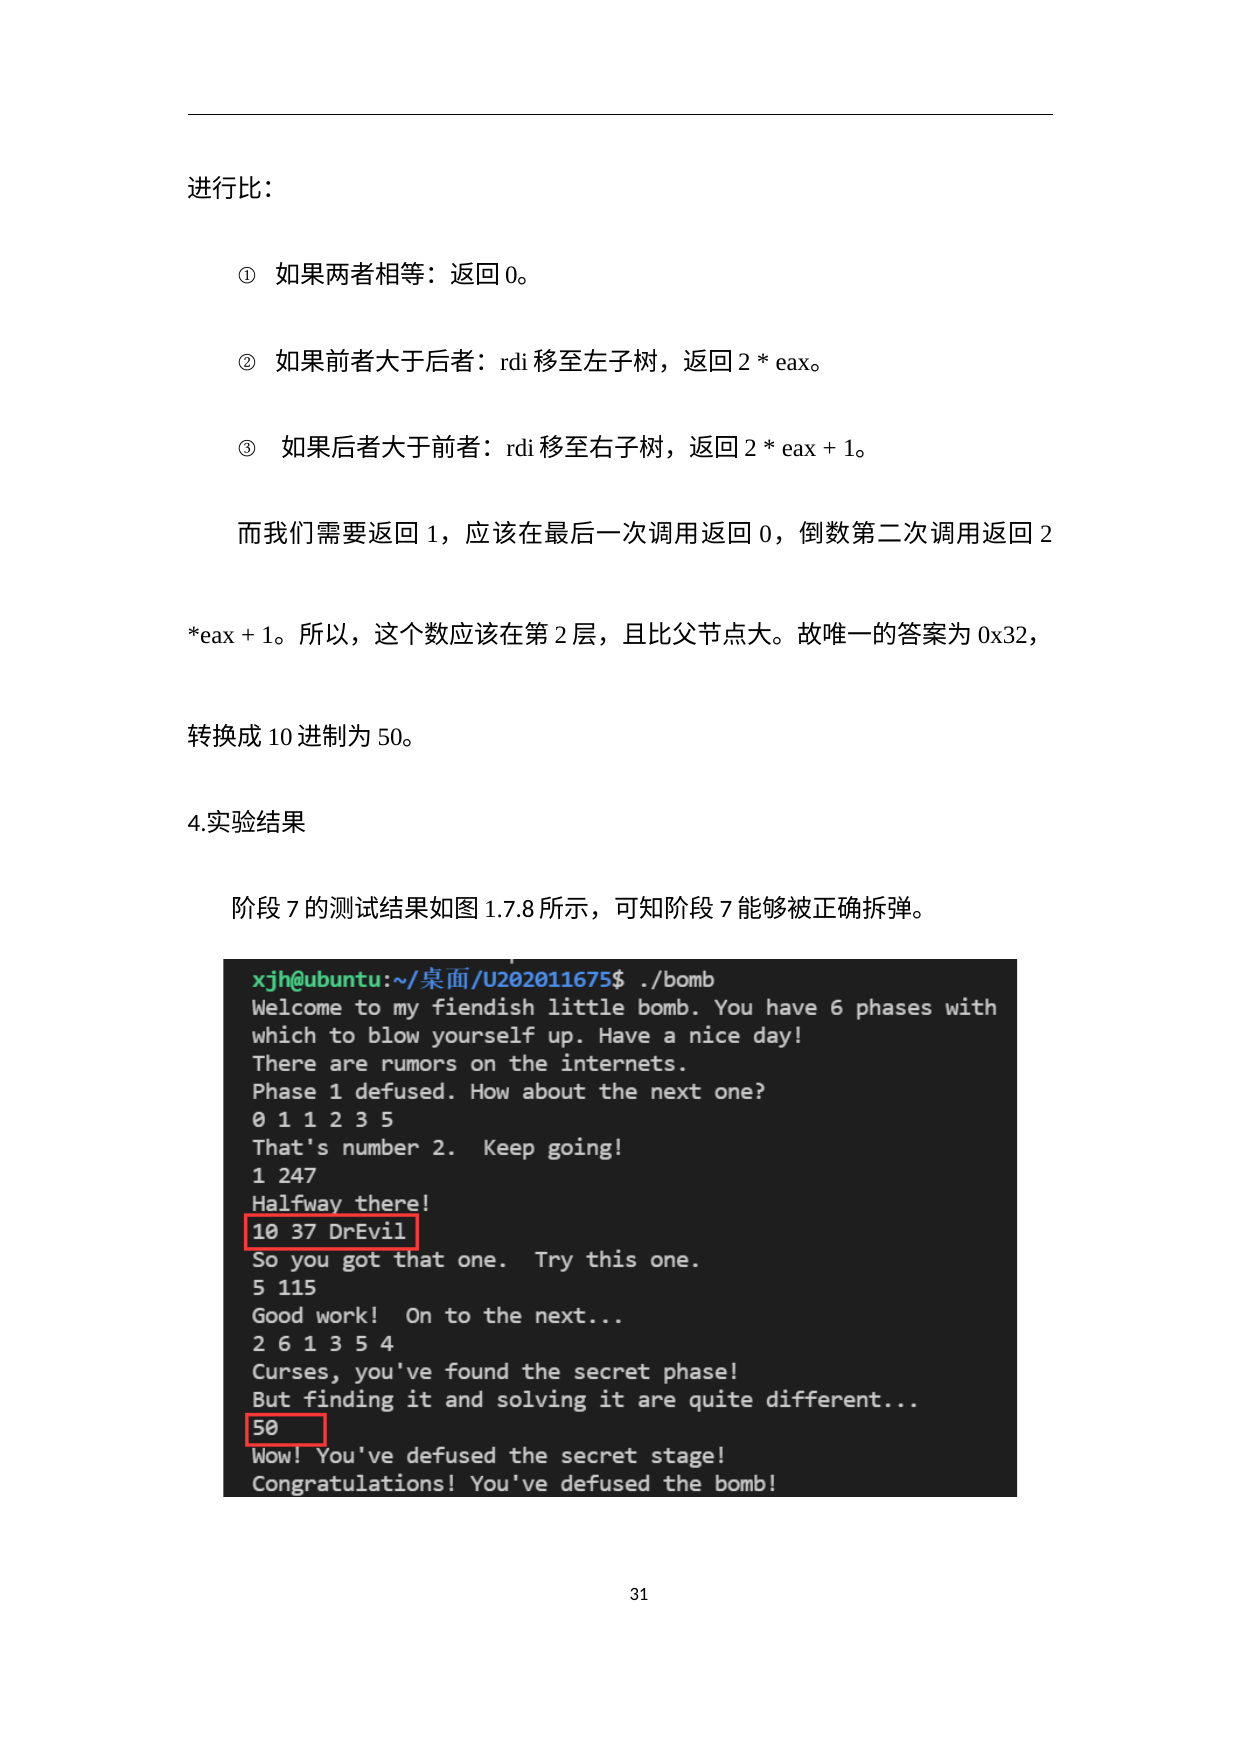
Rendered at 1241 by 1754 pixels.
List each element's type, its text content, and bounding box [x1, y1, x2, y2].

list 如果前者大于后者：rdi移至左子树，返回2 * eax。 [237, 325, 1053, 393]
list 如果两者相等：返回0。 [237, 239, 1053, 307]
list 如果后者大于前者：rdi移至右子树，返回2 * eax + 1。 [237, 411, 1053, 479]
text 4.实验结果 [187, 787, 1053, 855]
picture [223, 959, 1018, 1497]
text 阶段7的测试结果如图1.7.8所示，可知阶段7能够被正确拆弹。 [187, 873, 1053, 941]
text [187, 153, 1053, 221]
text 而我们需要返回1，应该在最后一次调用返回0，倒数第二次调用返回2 *eax + 1。所以，这个数应该在第2层，且比父节点大。故唯一的答案为0x32，转换成10进制为50。 [187, 497, 1053, 769]
